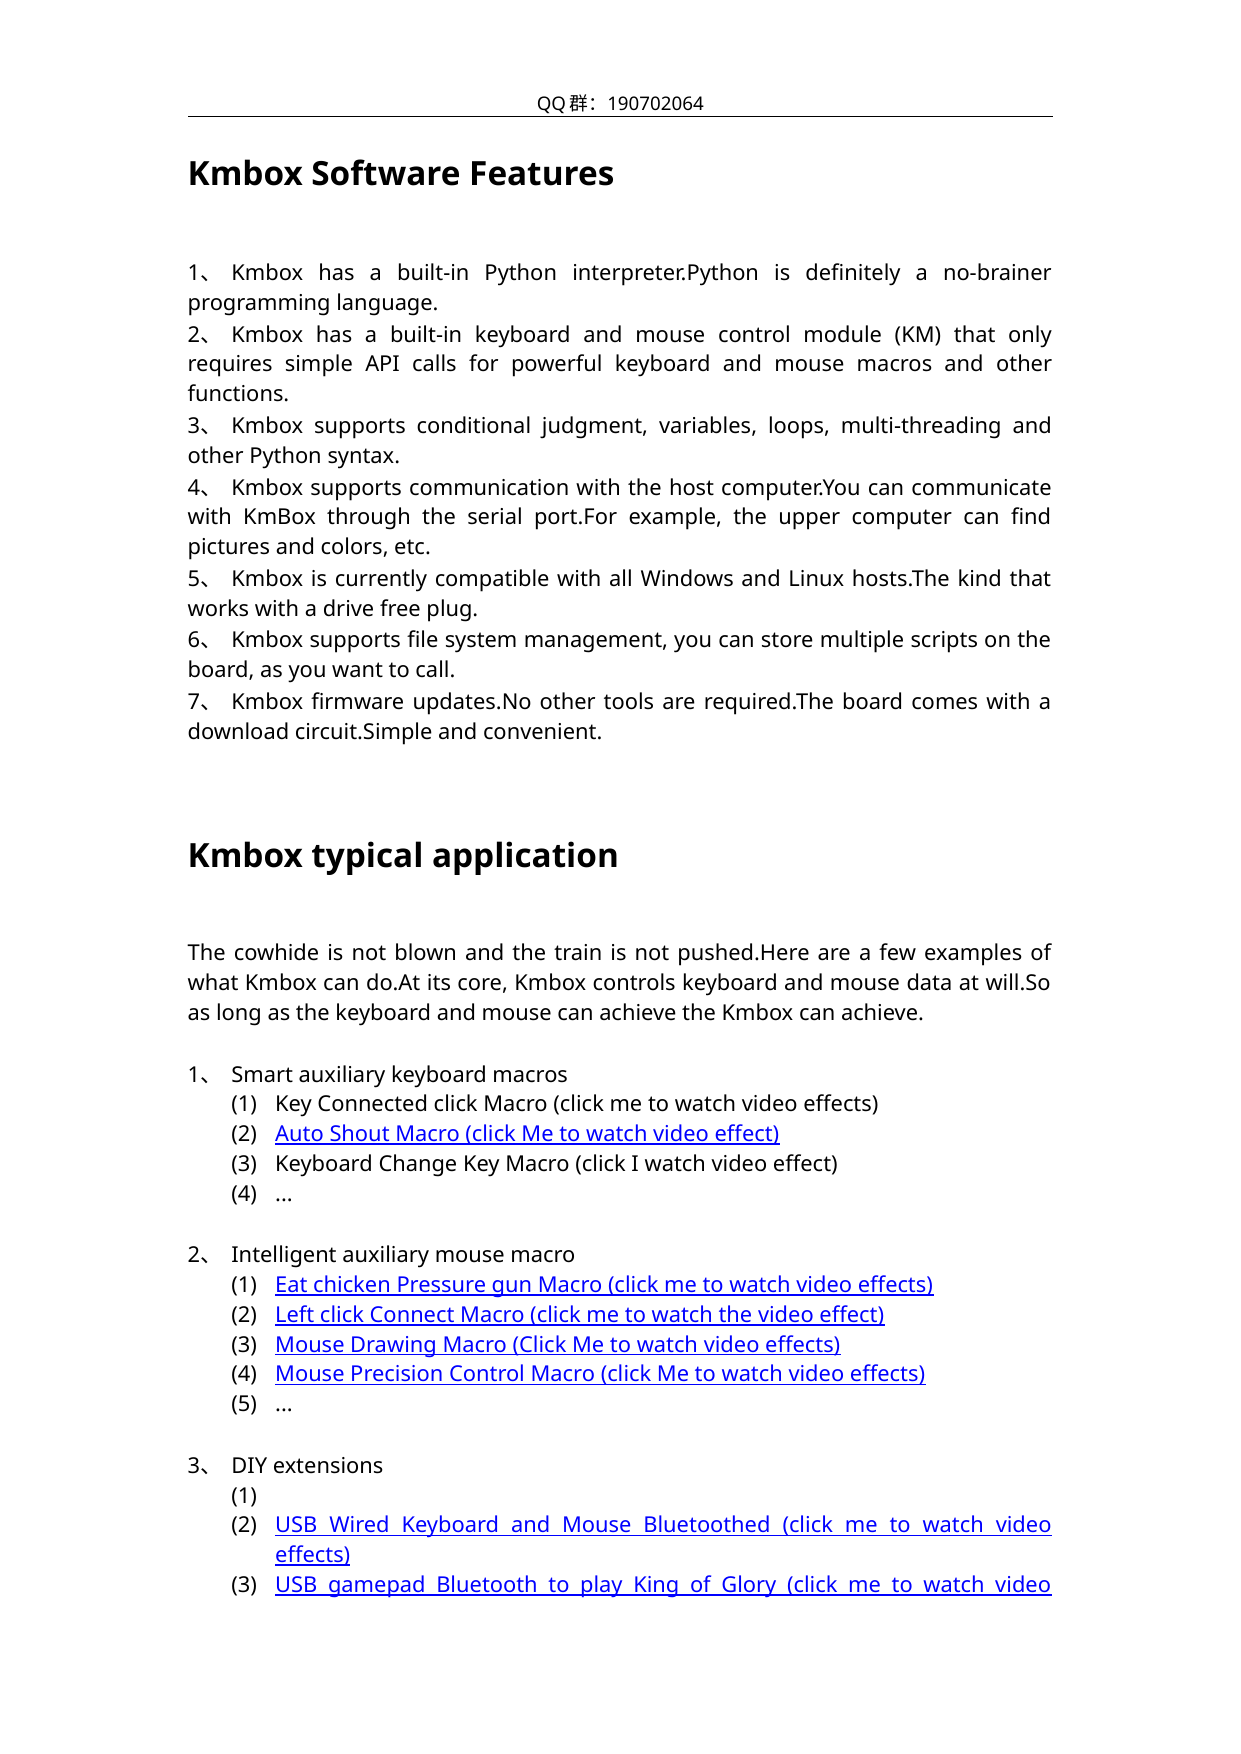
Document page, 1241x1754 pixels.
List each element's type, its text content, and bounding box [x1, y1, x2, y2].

list ... [231, 1388, 1053, 1418]
list Left click Connect Macro (click me to watch the video effect) [231, 1299, 1053, 1329]
list Kmbox supports file system management, you can store multiple scripts on the board, as you want to call. [187, 622, 1053, 684]
list Key Connected click Macro (click me to watch video effects) [231, 1088, 1053, 1118]
list Intelligent auxiliary mouse macro [187, 1237, 1053, 1269]
list Eat chicken Pressure gun Macro (click me to watch video effects) [231, 1269, 1053, 1299]
list Kmbox supports communication with the host computer.You can communicate with KmBox through the serial port.For example, the upper computer can find pictures and colors, etc. [187, 469, 1053, 561]
list Auto Shout Macro (click Me to watch video effect) [231, 1118, 1053, 1148]
list Kmbox supports conditional judgment, variables, loops, multi-threading and other Python syntax. [187, 408, 1053, 469]
list Kmbox has a built-in Python interpreter.Python is definitely a no-brainer programming language. [187, 255, 1053, 317]
list USB Wired Keyboard and Mouse Bluetoothed (click me to watch video effects) [231, 1509, 1053, 1569]
list Smart auxiliary keyboard macros [187, 1057, 1053, 1088]
list ... [231, 1178, 1053, 1207]
text The cowhide is not blown and the train is not pushed.Here are a few examples of what Kmbox can do.At its core, Kmbox controls keyboard and mouse data at will.So as long as the keyboard and mouse can achieve the Kmbox can achieve. [187, 937, 1053, 1027]
list Mouse Drawing Macro (Click Me to watch video effects) [231, 1329, 1053, 1358]
list Kmbox firmware updates.No other tools are required.The board comes with a download circuit.Simple and convenient. [187, 684, 1053, 746]
subtitle Kmbox Software Features [187, 150, 1053, 195]
subtitle Kmbox typical application [187, 832, 1053, 878]
list DIY extensions [187, 1448, 1053, 1479]
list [231, 1569, 1053, 1599]
list Kmbox is currently compatible with all Windows and Linux hosts.The kind that works with a drive free plug. [187, 561, 1053, 622]
list Kmbox has a built-in keyboard and mouse control module (KM) that only requires simple API calls for powerful keyboard and mouse macros and other functions. [187, 317, 1053, 408]
list Keyboard Change Key Macro (click I watch video effect) [231, 1148, 1053, 1178]
list Mouse Precision Control Macro (click Me to watch video effects) [231, 1358, 1053, 1388]
